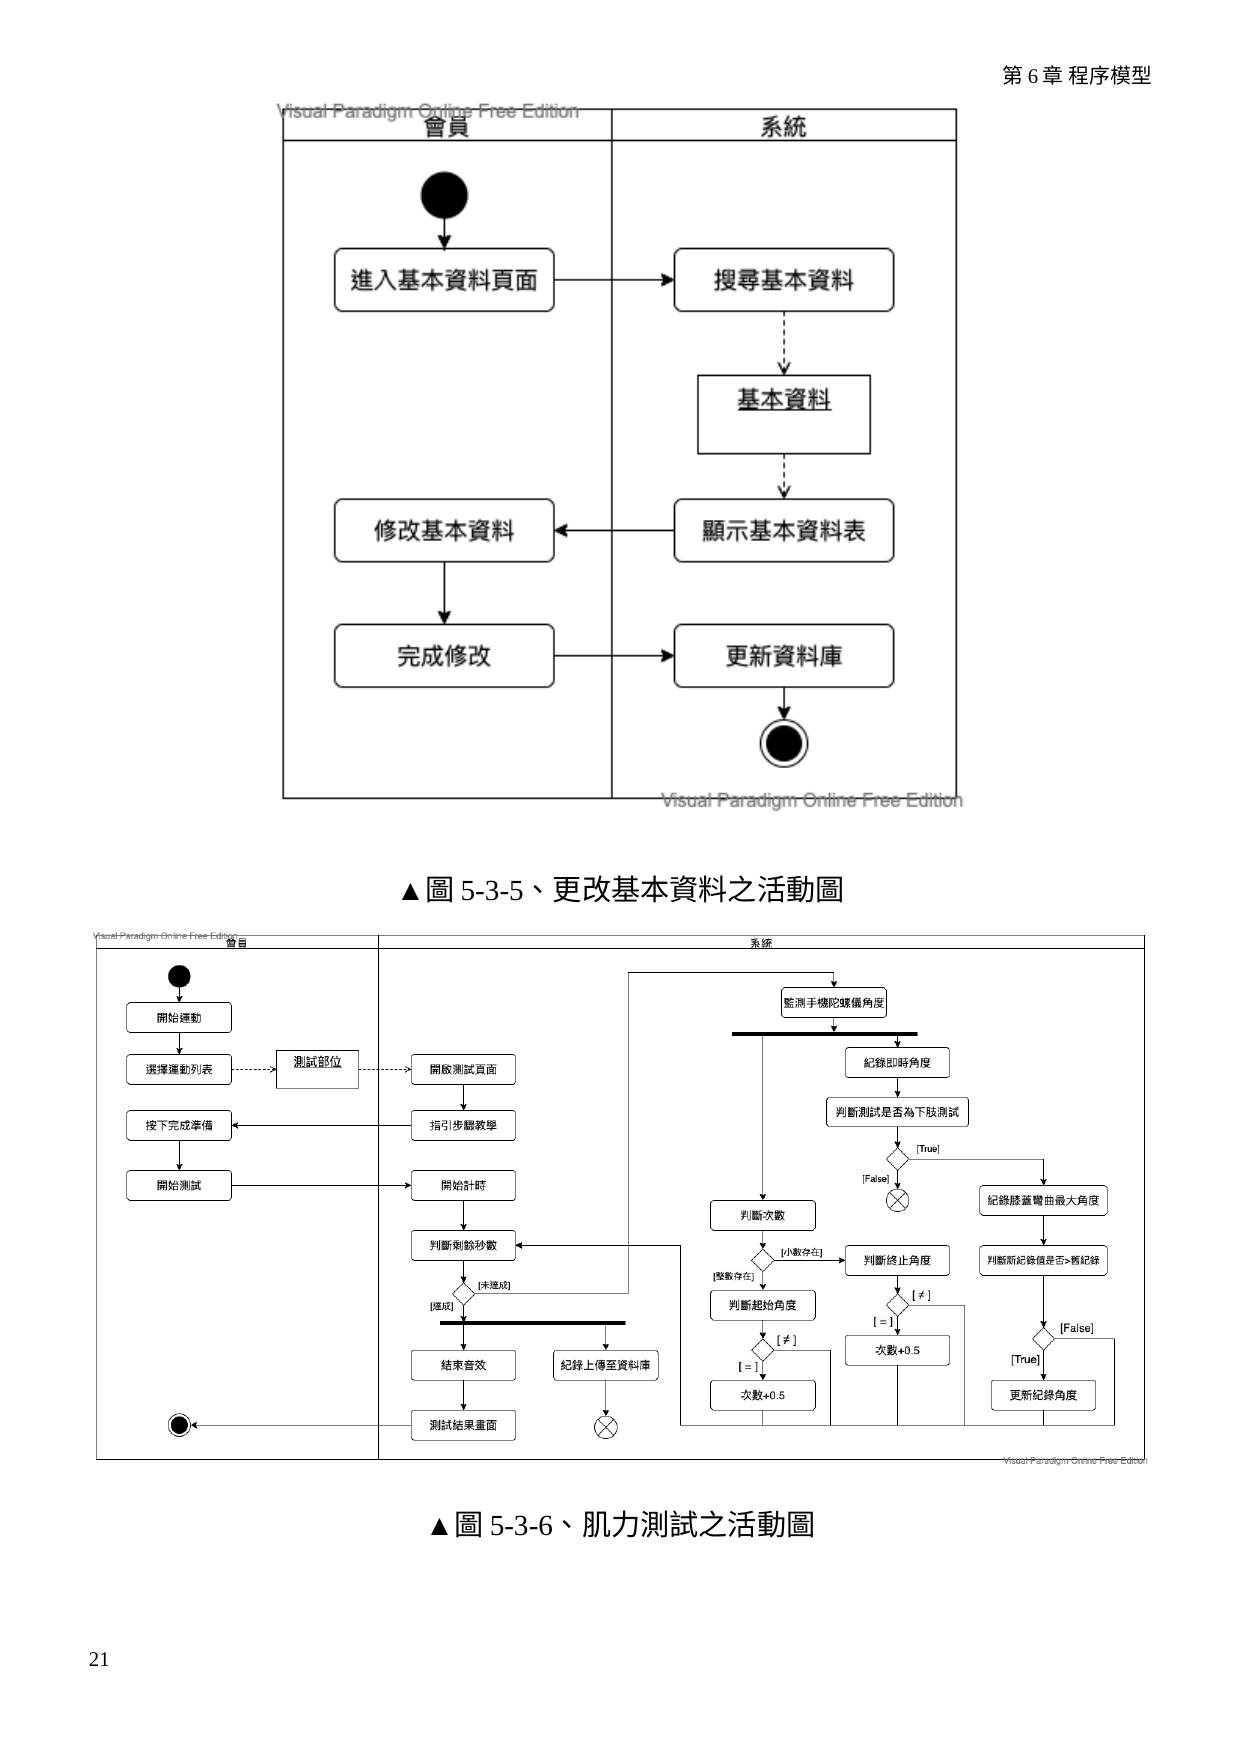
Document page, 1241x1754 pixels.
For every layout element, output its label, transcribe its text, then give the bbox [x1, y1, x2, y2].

picture [88, 927, 1152, 1467]
picture [267, 94, 973, 815]
